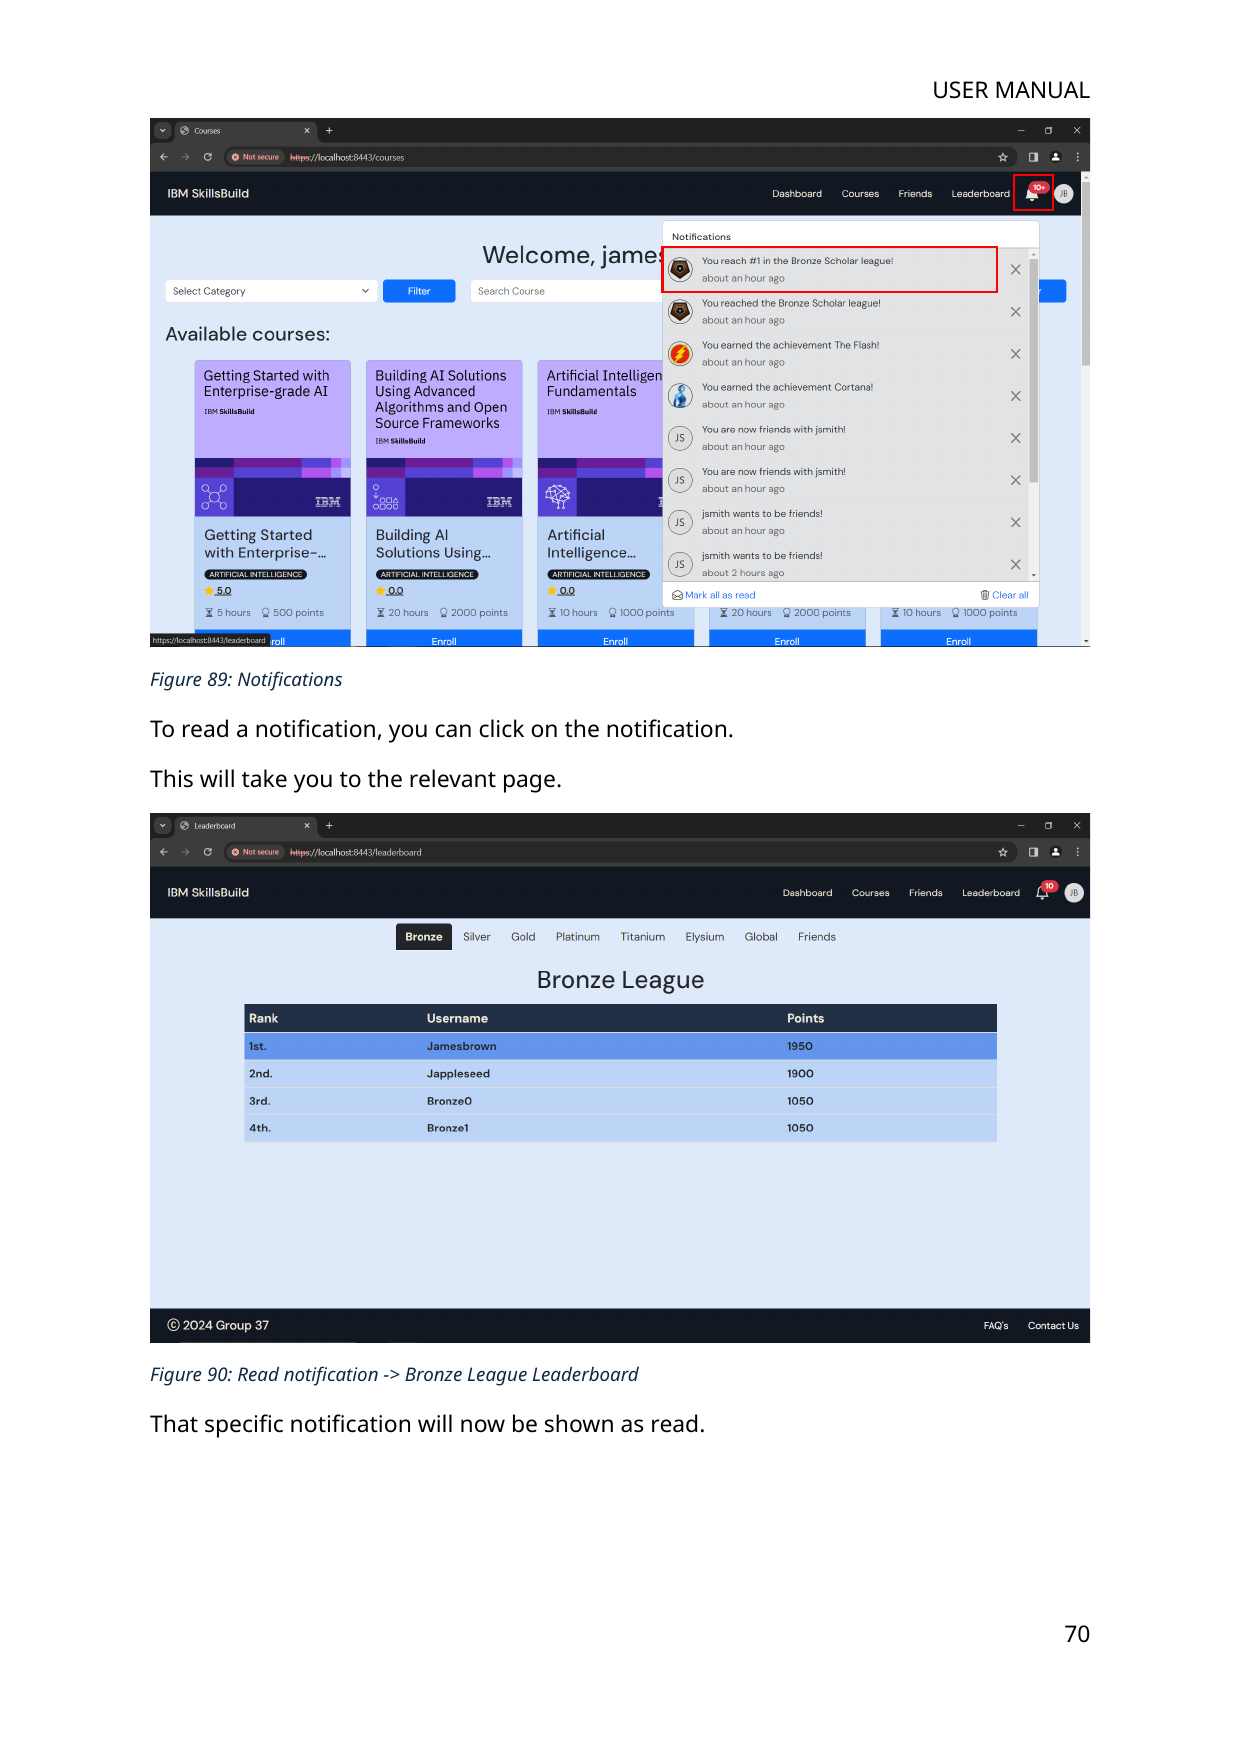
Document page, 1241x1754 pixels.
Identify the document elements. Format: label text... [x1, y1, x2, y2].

text Figure 89: Notifications [150, 666, 1090, 692]
text Figure 90: Read notification -> Bronze League Leaderboard [150, 1361, 1090, 1387]
picture [150, 813, 1091, 1343]
picture [150, 118, 1091, 647]
text This will take you to the relevant page. [150, 763, 1090, 794]
text That specific notification will now be shown as read. [150, 1408, 1090, 1439]
text To read a notification, you can click on the notification. [150, 712, 1090, 744]
